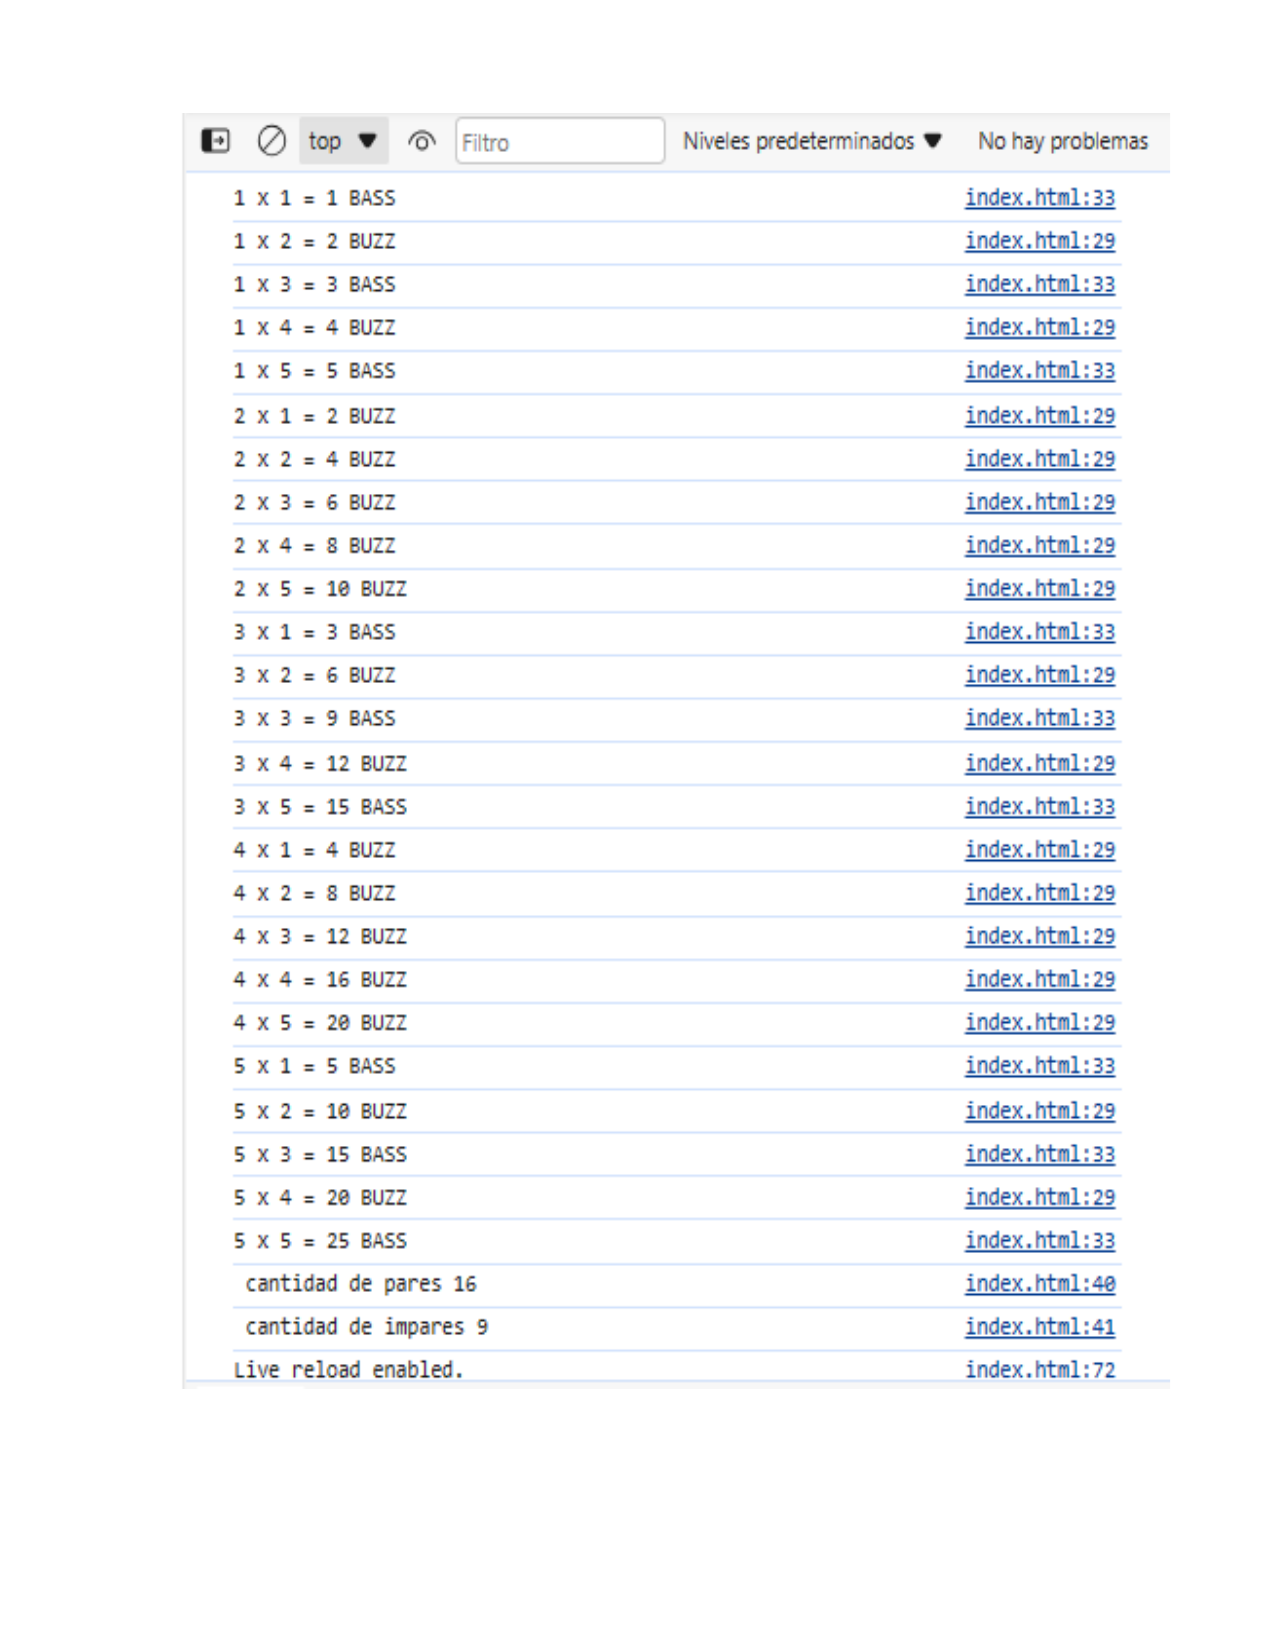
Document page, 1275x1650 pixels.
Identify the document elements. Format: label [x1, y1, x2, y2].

picture [177, 113, 1171, 1389]
